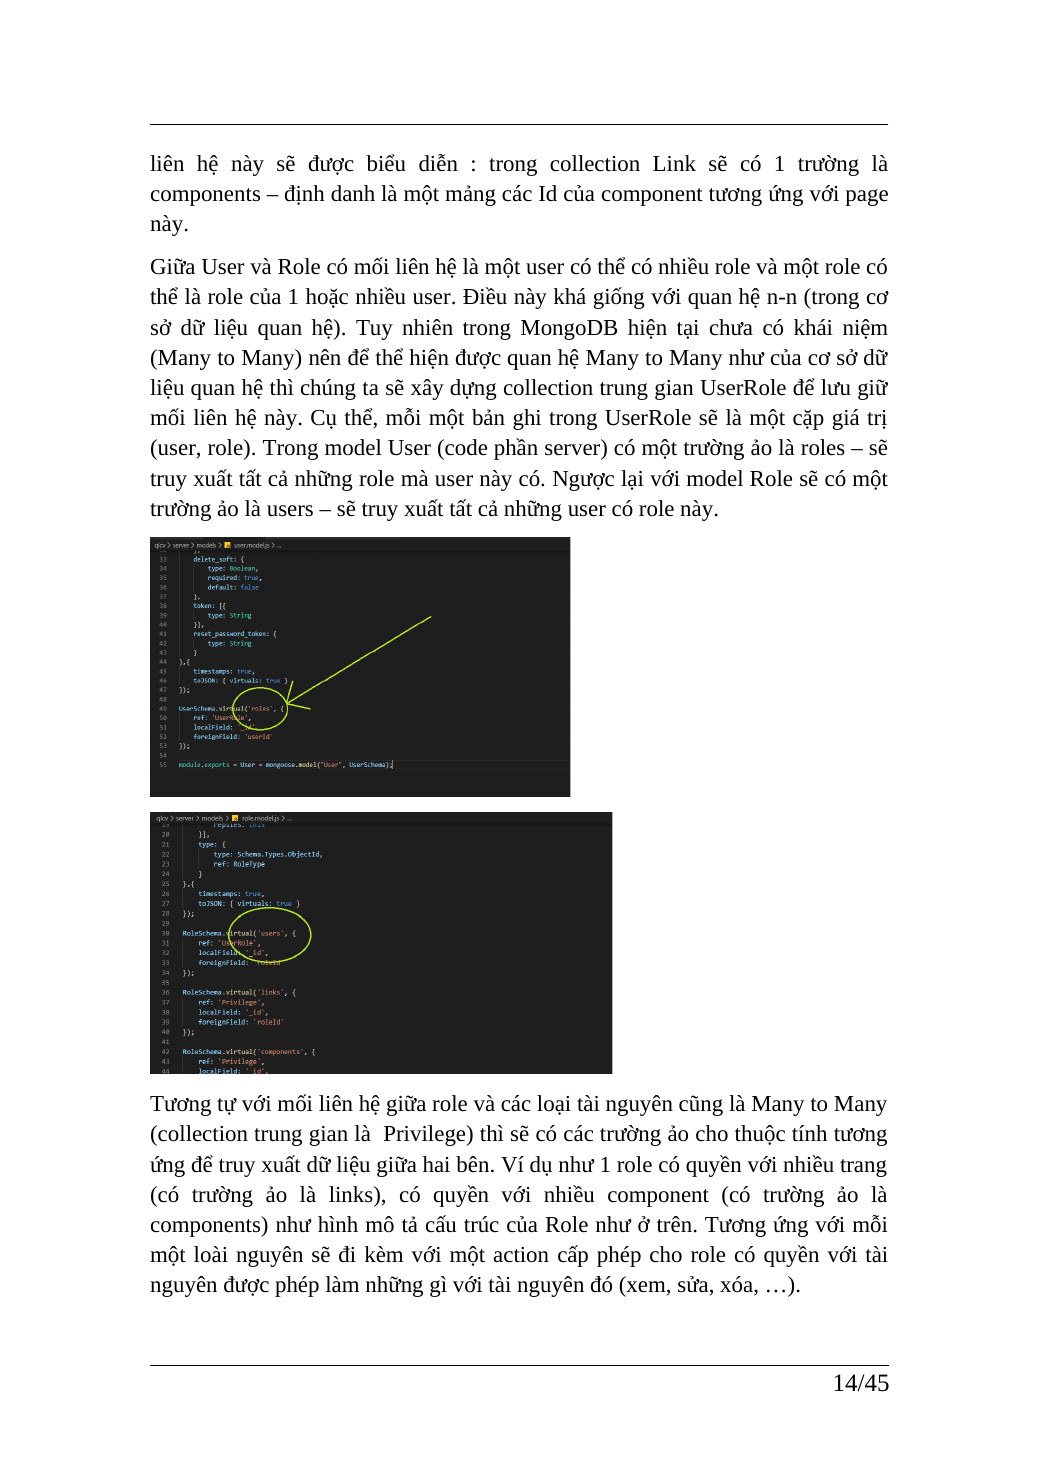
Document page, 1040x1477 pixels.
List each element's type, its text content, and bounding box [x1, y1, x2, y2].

text Giữa User và Role có mối liên hệ là một user có thể có nhiều role và một role có thể là role của 1 hoặc nhiều user. Điều này khá giống với quan hệ n-n (trong cơ sở dữ liệu quan hệ). Tuy nhiên trong MongoDB hiện tại chưa có khái niệm (Many to Many) nên để thể hiện được quan hệ Many to Many như của cơ sở dữ liệu quan hệ thì chúng ta sẽ xây dựng collection trung gian UserRole để lưu giữ mối liên hệ này. Cụ thể, mỗi một bản ghi trong UserRole sẽ là một cặp giá trị (user, role). Trong model User (code phần server) có một trường ảo là roles – sẽ truy xuất tất cả những role mà user này có. Ngược lại với model Role sẽ có một trường ảo là users – sẽ truy xuất tất cả những user có role này. [150, 253, 889, 521]
picture [150, 537, 571, 797]
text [150, 150, 889, 237]
text Tương tự với mối liên hệ giữa role và các loại tài nguyên cũng là Many to Many (collection trung gian là Privilege) thì sẽ có các trường ảo cho thuộc tính tương ứng để truy xuất dữ liệu giữa hai bên. Ví dụ như 1 role có quyền với nhiều trang (có trường ảo là links), có quyền với nhiều component (có trường ảo là components) như hình mô tả cấu trúc của Role như ở trên. Tương ứng với mỗi một loài nguyên sẽ đi kèm với một action cấp phép cho role có quyền với tài nguyên được phép làm những gì với tài nguyên đó (xem, sửa, xóa, …). [150, 1090, 889, 1298]
picture [150, 812, 613, 1074]
